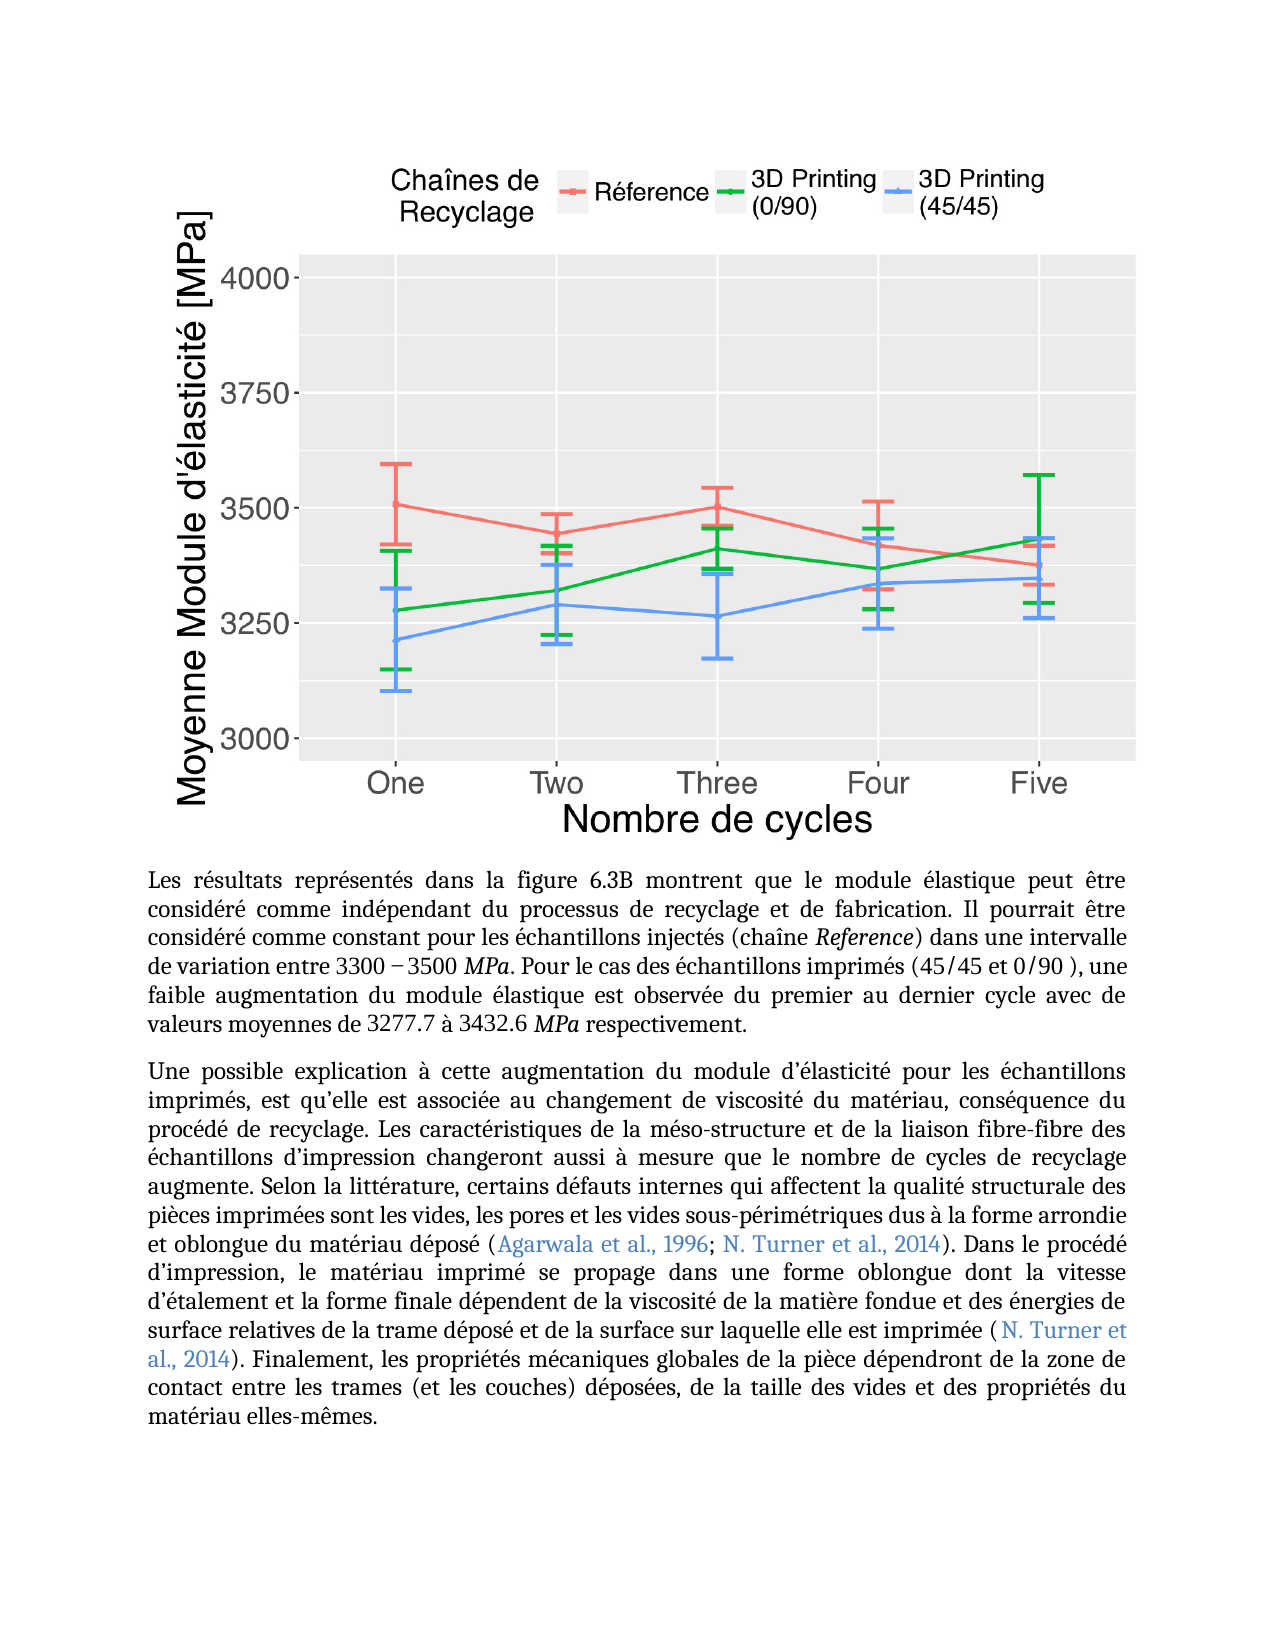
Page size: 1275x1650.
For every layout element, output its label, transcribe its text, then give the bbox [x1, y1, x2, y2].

text Les résultats représentés dans la figure 6.3B montrent que le module élastique peut être considéré comme indépendant du processus de recyclage et de fabrication. Il pourrait être considéré comme constant pour les échantillons injectés (chaîne Reference) dans une intervalle de variation entre MPa. Pour le cas des échantillons imprimés ( et ), une faible augmentation du module élastique est observée du premier au dernier cycle avec de valeurs moyennes de à MPa respectivement. [148, 866, 1127, 1038]
picture [166, 147, 1146, 847]
text Une possible explication à cette augmentation du module d’élasticité pour les échantillons imprimés, est qu’elle est associée au changement de viscosité du matériau, conséquence du procédé de recyclage. Les caractéristiques de la méso-structure et de la liaison fibre-fibre des échantillons d’impression changeront aussi à mesure que le nombre de cycles de recyclage augmente. Selon la littérature, certains défauts internes qui affectent la qualité structurale des pièces imprimées sont les vides, les pores et les vides sous-périmétriques dus à la forme arrondie et oblongue du matériau déposé (Agarwala et al., 1996; N. Turner et al., 2014). Dans le procédé d’impression, le matériau imprimé se propage dans une forme oblongue dont la vitesse d’étalement et la forme finale dépendent de la viscosité de la matière fondue et des énergies de surface relatives de la trame déposé et de la surface sur laquelle elle est imprimée (N. Turner et al., 2014). Finalement, les propriétés mécaniques globales de la pièce dépendront de la zone de contact entre les trames (et les couches) déposées, de la taille des vides et des propriétés du matériau elles-mêmes. [148, 1057, 1127, 1431]
